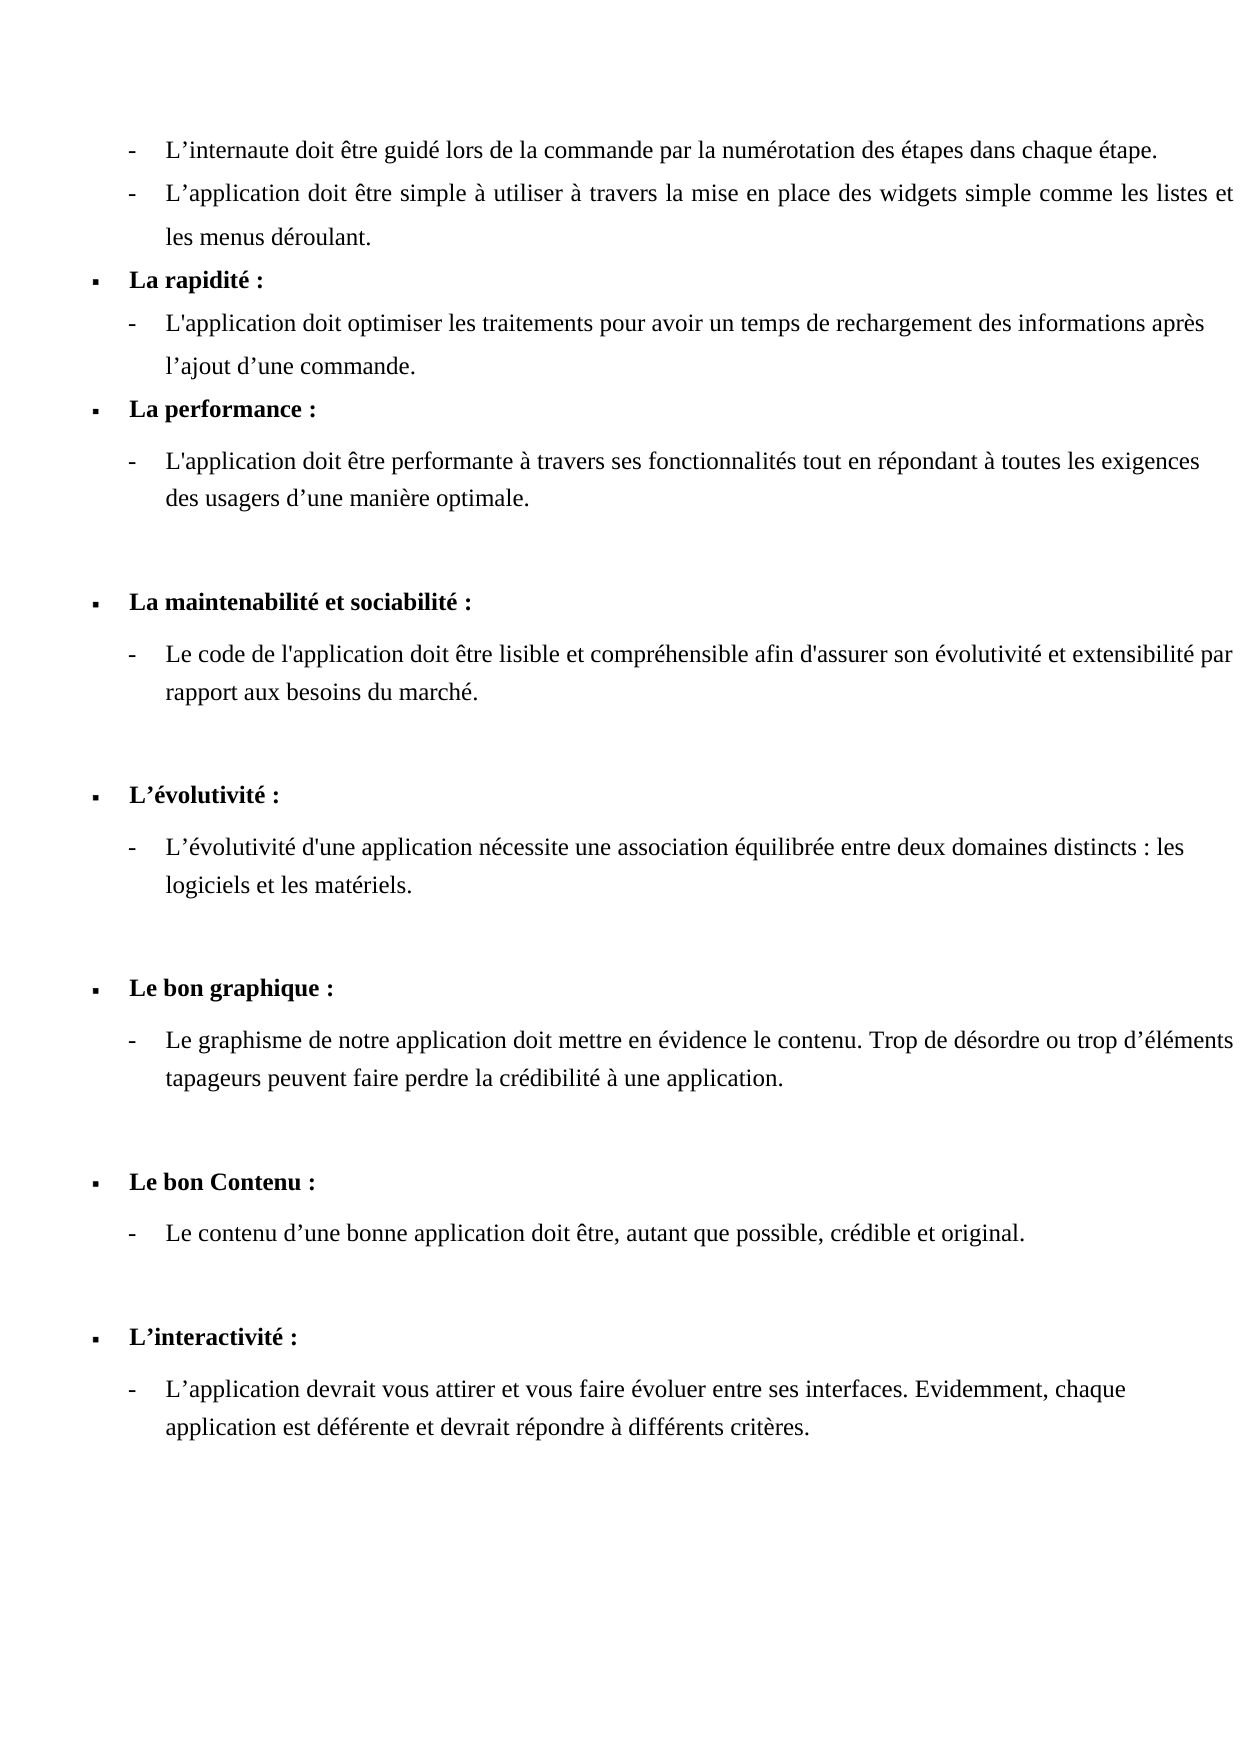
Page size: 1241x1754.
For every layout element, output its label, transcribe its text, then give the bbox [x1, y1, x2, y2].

list L'application doit être performante à travers ses fonctionnalités tout en répondant à toutes les exigences des usagers d’une manière optimale. [128, 437, 1234, 512]
list L’internaute doit être guidé lors de la commande par la numérotation des étapes dans chaque étape. [128, 135, 1234, 164]
list La maintenabilité et sociabilité : [92, 587, 1234, 616]
list L’évolutivité : [92, 780, 1234, 809]
list L’évolutivité d'une application nécessite une association équilibrée entre deux domaines distincts : les logiciels et les matériels. [128, 823, 1234, 898]
list La performance : [92, 394, 1234, 423]
list La rapidité : [92, 265, 1234, 293]
list L'application doit optimiser les traitements pour avoir un temps de rechargement des informations après l’ajout d’une commande. [128, 308, 1234, 380]
list L’interactivité : [92, 1322, 1234, 1351]
list Le code de l'application doit être lisible et compréhensible afin d'assurer son évolutivité et extensibilité par rapport aux besoins du marché. [128, 630, 1234, 705]
list Le graphisme de notre application doit mettre en évidence le contenu. Trop de désordre ou trop d’éléments tapageurs peuvent faire perdre la crédibilité à une application. [128, 1017, 1234, 1092]
list L’application devrait vous attirer et vous faire évoluer entre ses interfaces. Evidemment, chaque application est déférente et devrait répondre à différents critères. [128, 1365, 1234, 1440]
list Le bon Contenu : [92, 1167, 1234, 1195]
list Le contenu d’une bonne application doit être, autant que possible, crédible et original. [128, 1210, 1234, 1247]
list L’application doit être simple à utiliser à travers la mise en place des widgets simple comme les listes et les menus déroulant. [128, 178, 1234, 250]
list Le bon graphique : [92, 973, 1234, 1002]
